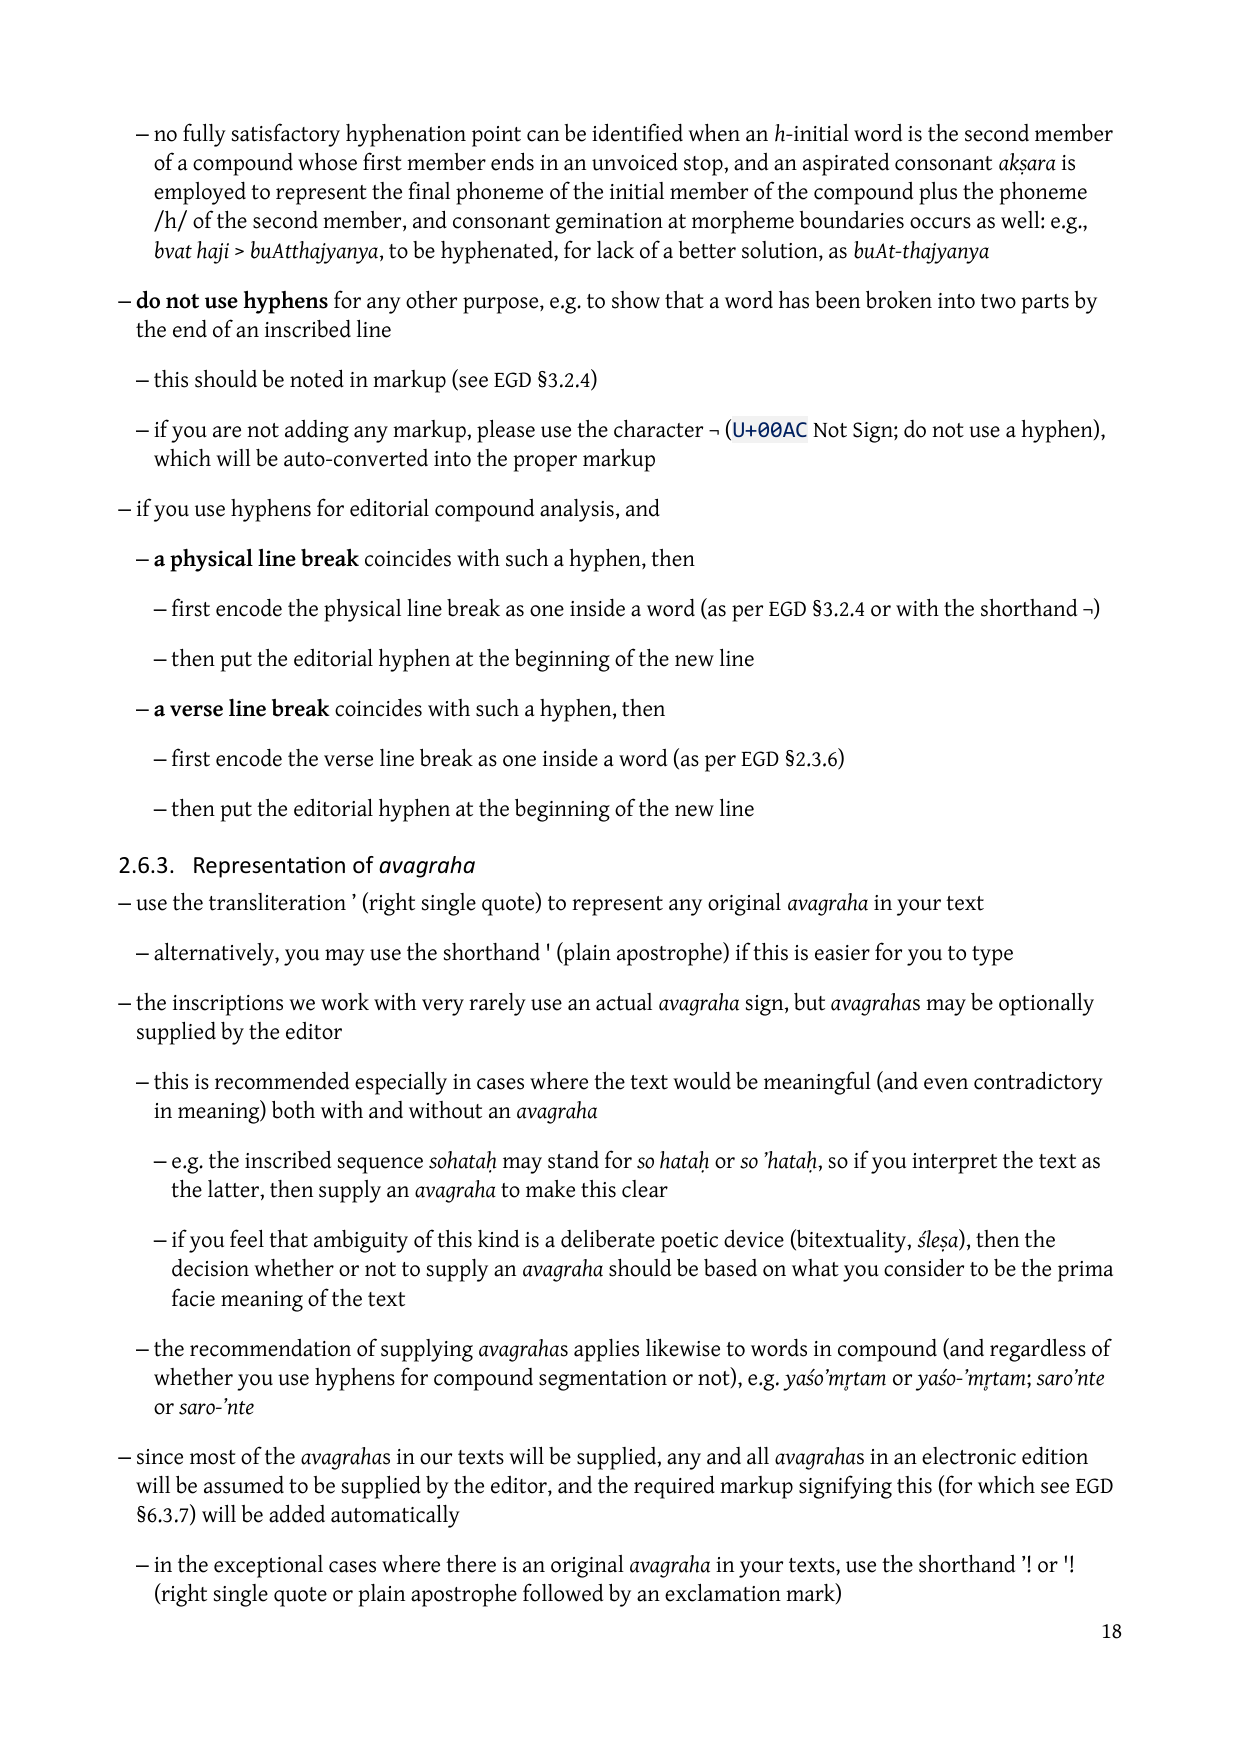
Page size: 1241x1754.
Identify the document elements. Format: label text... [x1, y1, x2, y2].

list this should be noted in markup (see EGD §3.2.4) [136, 364, 1122, 393]
list first encode the physical line break as one inside a word (as per EGD §3.2.4 or with the shorthand ¬) [153, 593, 1122, 622]
list a physical line break coincides with such a hyphen, then [136, 543, 1122, 572]
list in the exceptional cases where there is an original avagraha in your texts, use the shorthand ’! or '! (right single quote or plain apostrophe followed by an exclamation mark) [136, 1549, 1122, 1608]
subtitle Representation of avagraha [118, 843, 1122, 881]
list the recommendation of supplying avagrahas applies likewise to words in compound (and regardless of whether you use hyphens for compound segmentation or not), e.g. yaśo’mr̥tam or yaśo-’mr̥tam; saro’nte or saro-’nte [136, 1333, 1122, 1420]
list the inscriptions we work with very rarely use an actual avagraha sign, but avagrahas may be optionally supplied by the editor [118, 987, 1122, 1045]
list e.g. the inscribed sequence sohataḥ may stand for so hataḥ or so ’hataḥ, so if you interpret the text as the latter, then supply an avagraha to make this clear [153, 1145, 1122, 1203]
list then put the editorial hyphen at the beginning of the new line [153, 793, 1122, 822]
list a verse line break coincides with such a hyphen, then [136, 693, 1122, 722]
list if you are not adding any markup, please use the character ¬ (U+00AC Not Sign; do not use a hyphen), which will be auto-converted into the proper markup [136, 414, 1122, 472]
list then put the editorial hyphen at the beginning of the new line [153, 643, 1122, 672]
list if you use hyphens for editorial compound analysis, and [118, 493, 1122, 522]
list do not use hyphens for any other purpose, e.g. to show that a word has been broken into two parts by the end of an inscribed line [118, 285, 1122, 343]
list first encode the verse line break as one inside a word (as per EGD §2.3.6) [153, 743, 1122, 772]
list this is recommended especially in cases where the text would be meaningful (and even contradictory in meaning) both with and without an avagraha [136, 1066, 1122, 1124]
list no fully satisfactory hyphenation point can be identified when an h-initial word is the second member of a compound whose first member ends in an unvoiced stop, and an aspirated consonant akṣara is employed to represent the final phoneme of the initial member of the compound plus the phoneme /h/ of the second member, and consonant gemination at morpheme boundaries occurs as well: e.g., bvat haji > buAtthajyanya, to be hyphenated, for lack of a better solution, as buAt-thajyanya [136, 118, 1122, 264]
list since most of the avagrahas in our texts will be supplied, any and all avagrahas in an electronic edition will be assumed to be supplied by the editor, and the required markup signifying this (for which see EGD §6.3.7) will be added automatically [118, 1441, 1122, 1528]
list if you feel that ambiguity of this kind is a deliberate poetic device (bitextuality, śleṣa), then the decision whether or not to supply an avagraha should be based on what you consider to be the prima facie meaning of the text [153, 1224, 1122, 1312]
list use the transliteration ’ (right single quote) to represent any original avagraha in your text [118, 887, 1122, 916]
list alternatively, you may use the shorthand ' (plain apostrophe) if this is easier for you to type [136, 937, 1122, 966]
